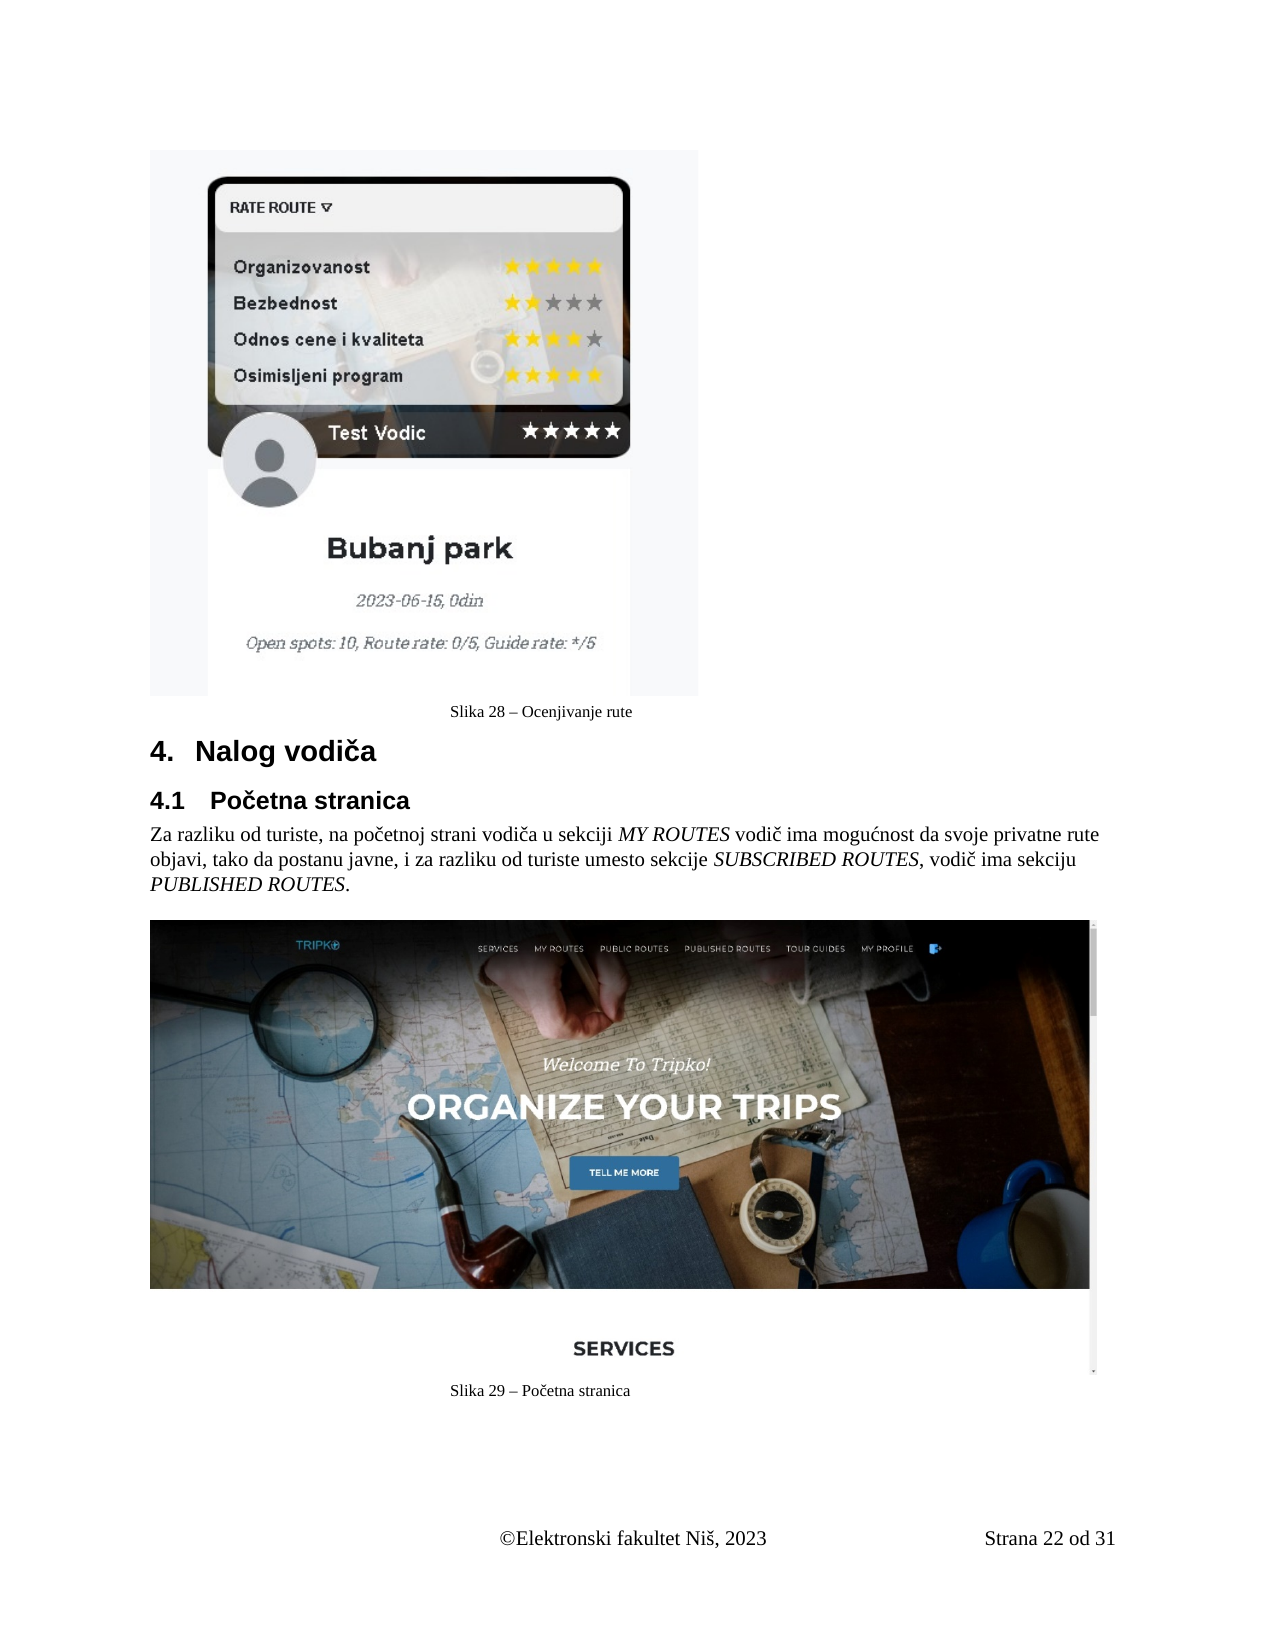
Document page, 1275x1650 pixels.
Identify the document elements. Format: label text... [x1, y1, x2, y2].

subtitle Nalog vodiča [150, 733, 1125, 767]
picture [150, 150, 699, 696]
picture [150, 920, 1097, 1375]
text Slika 29 – Početna stranica [150, 1374, 1125, 1399]
text Slika 28 – Ocenjivanje rute [150, 696, 1125, 721]
subtitle Početna stranica [150, 786, 1125, 814]
text Za razliku od turiste, na početnoj strani vodiča u sekciji MY ROUTES vodič ima mogućnost da svoje privatne rute objavi, tako da postanu javne, i za razliku od turiste umesto sekcije SUBSCRIBED ROUTES, vodič ima sekciju PUBLISHED ROUTES. [150, 821, 1125, 896]
